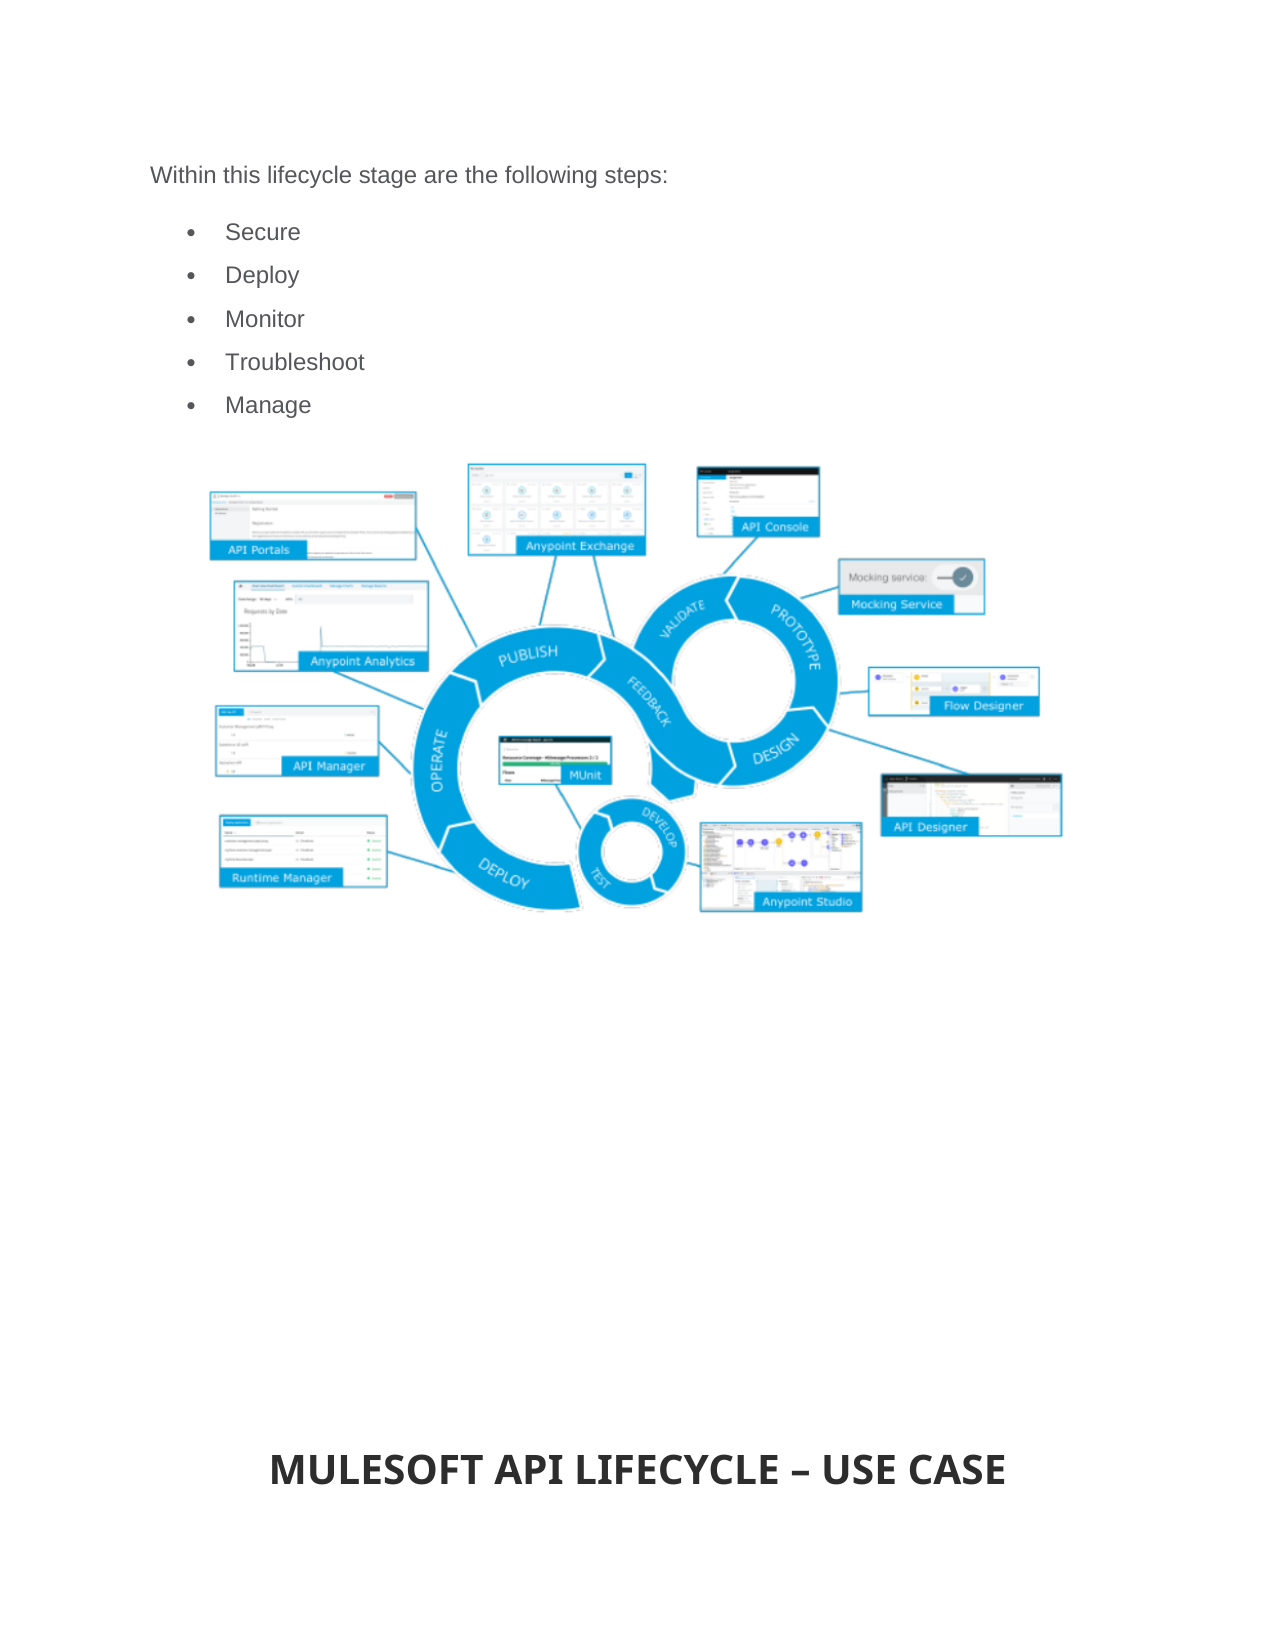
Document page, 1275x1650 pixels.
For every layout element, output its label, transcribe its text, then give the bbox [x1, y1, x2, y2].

list Deploy [187, 261, 1125, 289]
list Troubleshoot [187, 348, 1125, 376]
subtitle MULESOFT API LIFECYCLE – USE CASE [150, 1441, 1125, 1496]
text Within this lifecycle stage are the following steps: [150, 150, 1125, 189]
list Monitor [187, 305, 1125, 332]
picture [150, 434, 1125, 948]
list Secure [187, 218, 1125, 246]
list Manage [187, 391, 1125, 419]
